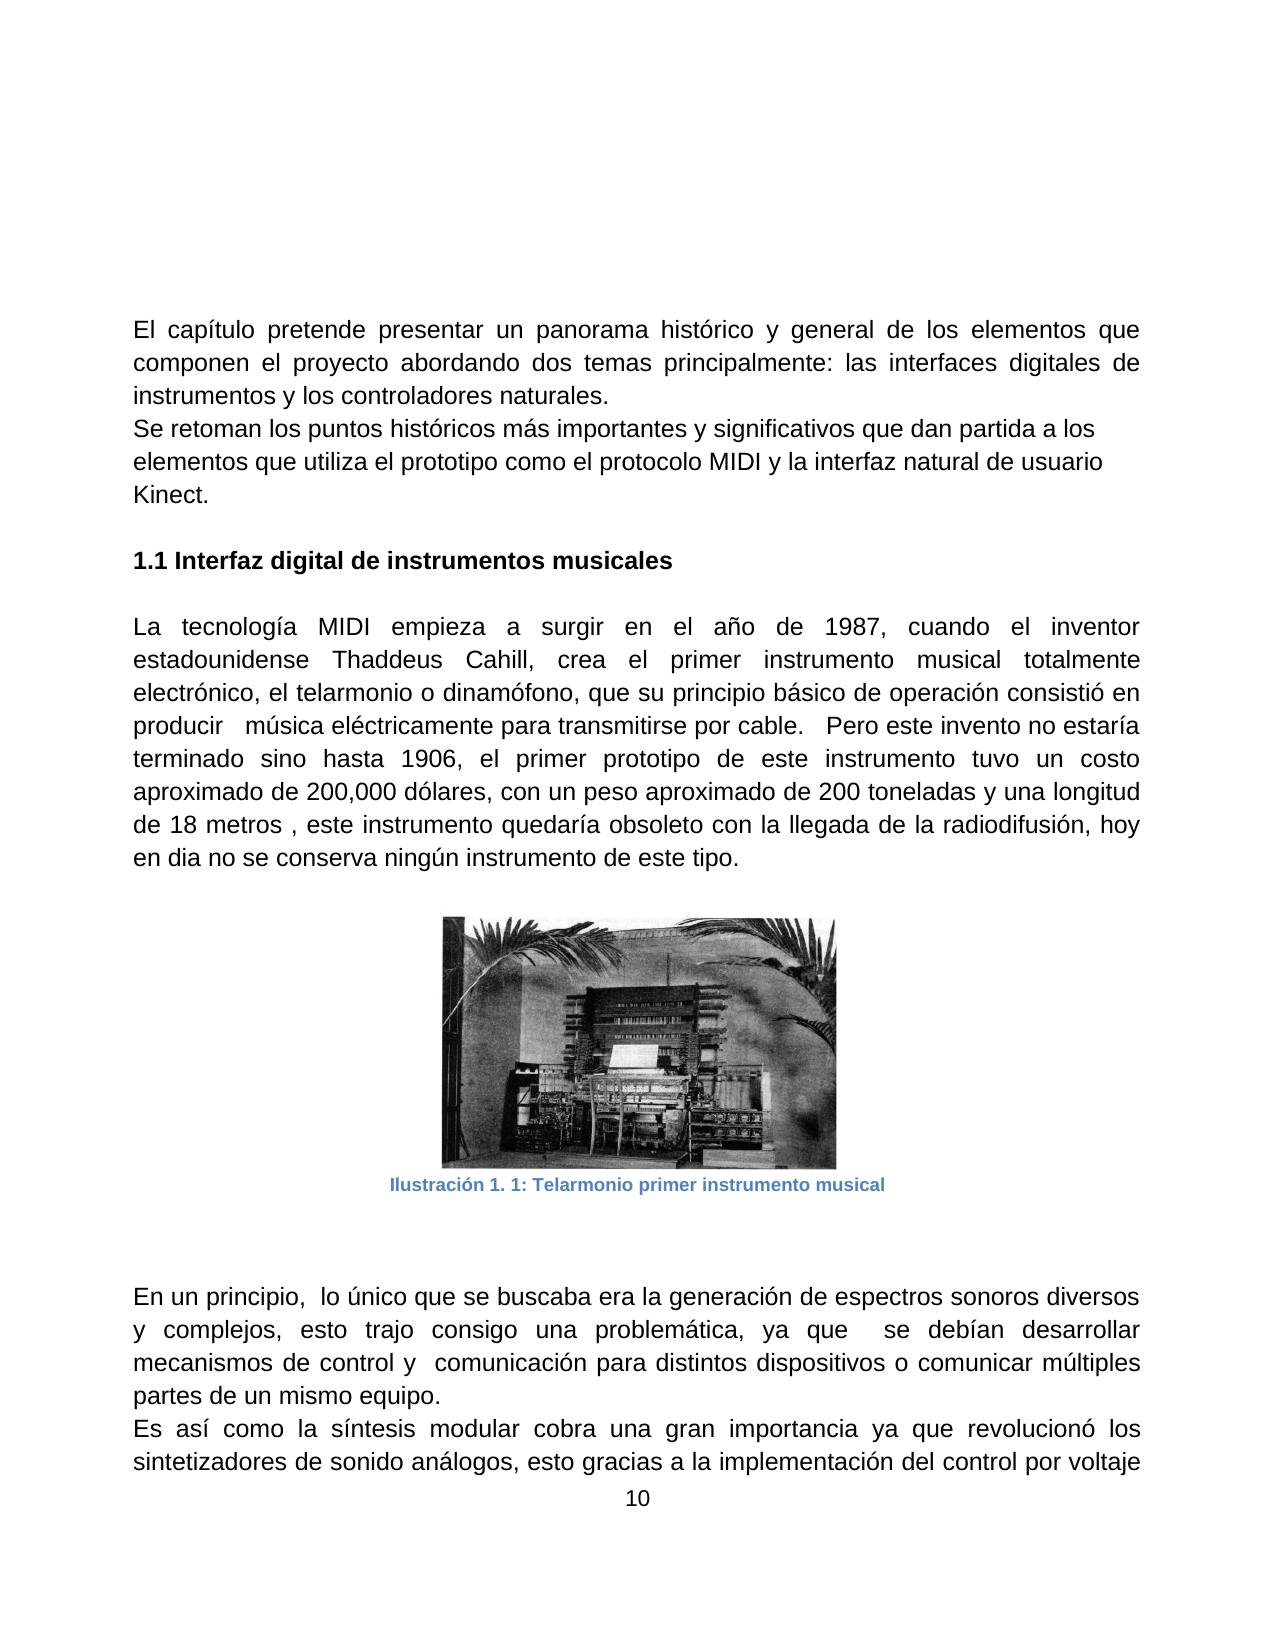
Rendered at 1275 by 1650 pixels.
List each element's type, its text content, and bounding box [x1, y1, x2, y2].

text El capítulo pretende presentar un panorama histórico y general de los elementos que componen el proyecto abordando dos temas principalmente: las interfaces digitales de instrumentos y los controladores naturales. [133, 315, 1142, 410]
picture [438, 909, 837, 1170]
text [133, 1414, 1142, 1476]
text La tecnología MIDI empieza a surgir en el año de 1987, cuando el inventor estadounidense Thaddeus Cahill, crea el primer instrumento musical totalmente electrónico, el telarmonio o dinamófono, que su principio básico de operación consistió en producir música eléctricamente para transmitirse por cable. Pero este invento no estaría terminado sino hasta 1906, el primer prototipo de este instrumento tuvo un costo aproximado de 200,000 dólares, con un peso aproximado de 200 toneladas y una longitud de 18 metros , este instrumento quedaría obsoleto con la llegada de la radiodifusión, hoy en dia no se conserva ningún instrumento de este tipo. [133, 612, 1142, 872]
text Ilustración 1. 1: Telarmonio primer instrumento musical [133, 1174, 1142, 1195]
text En un principio, lo único que se buscaba era la generación de espectros sonoros diversos y complejos, esto trajo consigo una problemática, ya que se debían desarrollar mecanismos de control y comunicación para distintos dispositivos o comunicar múltiples partes de un mismo equipo. [133, 1282, 1142, 1410]
subtitle 1.1 Interfaz digital de instrumentos musicales [133, 546, 1142, 575]
text Se retoman los puntos históricos más importantes y significativos que dan partida a los elementos que utiliza el prototipo como el protocolo MIDI y la interfaz natural de usuario Kinect. [133, 414, 1142, 509]
